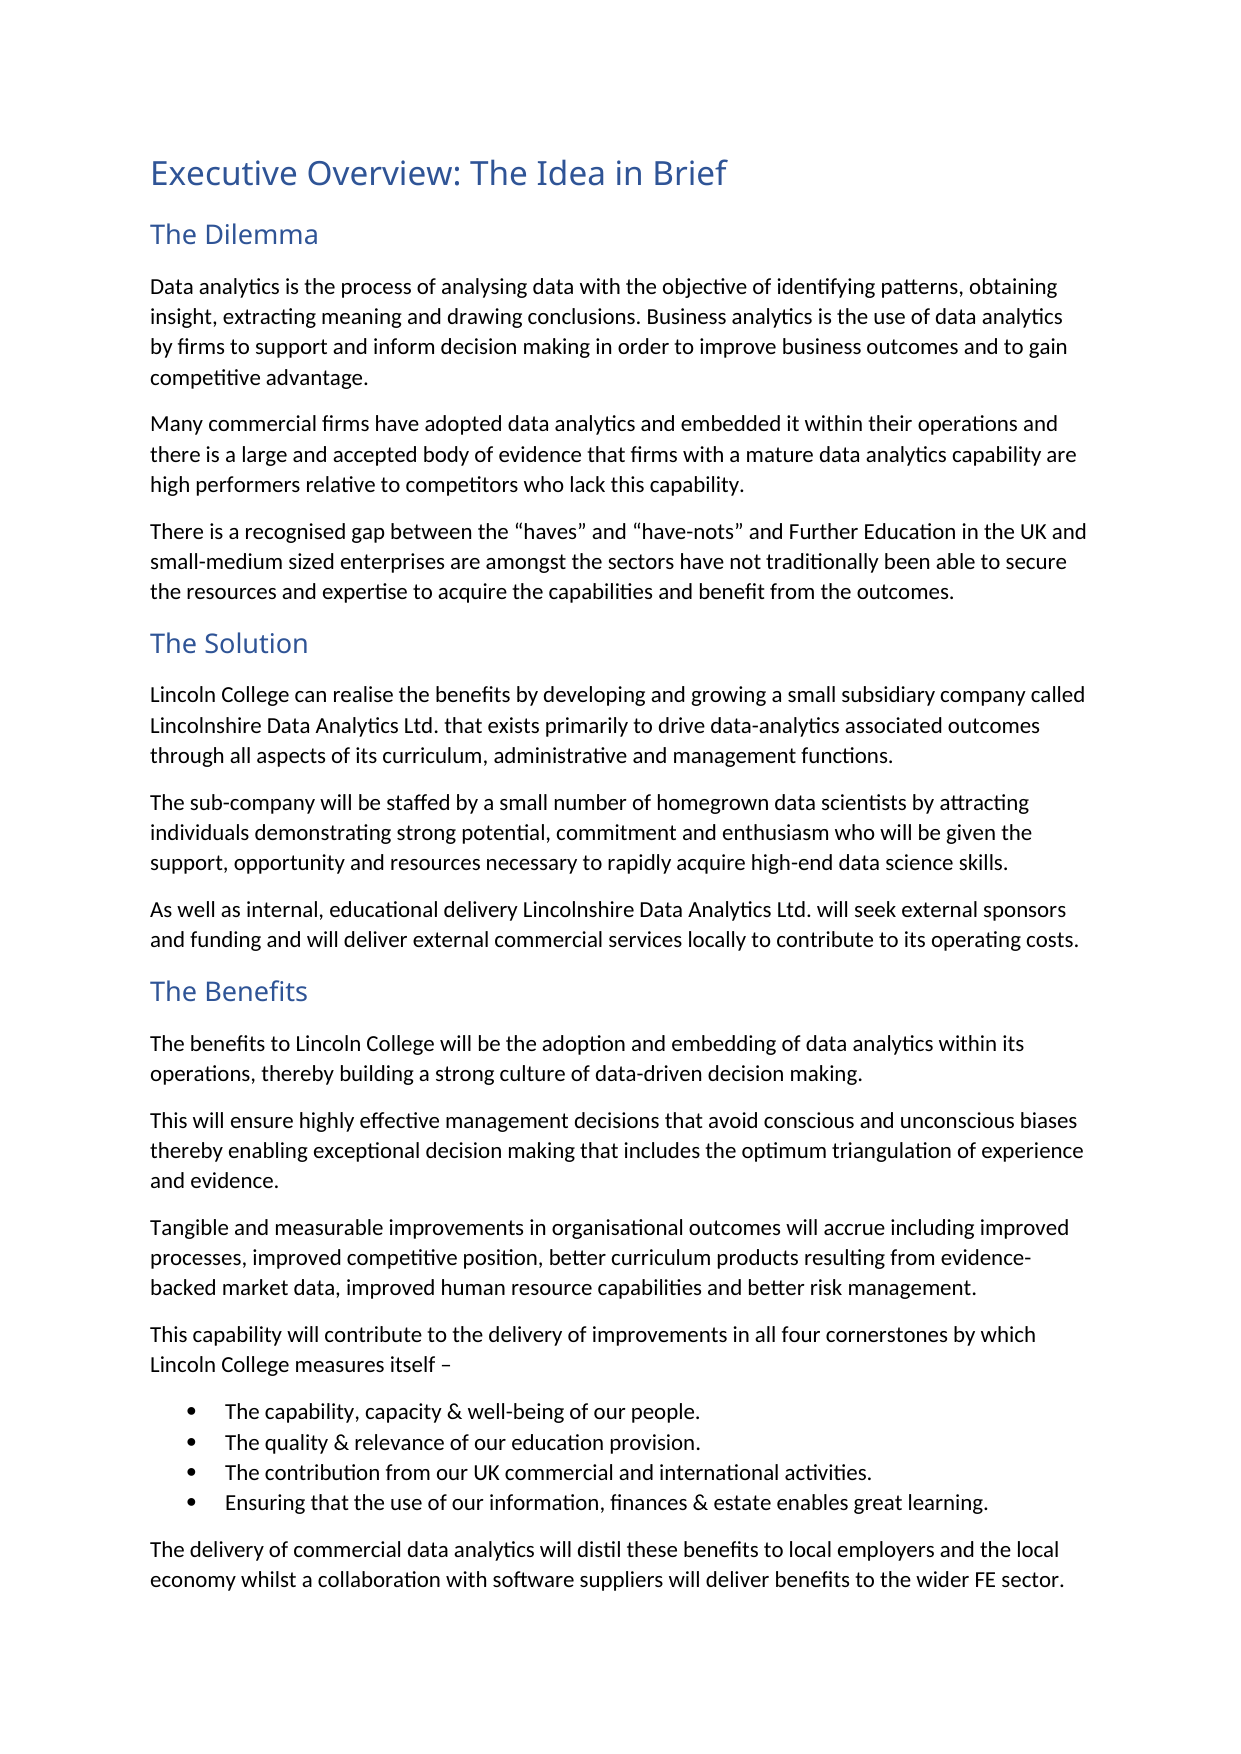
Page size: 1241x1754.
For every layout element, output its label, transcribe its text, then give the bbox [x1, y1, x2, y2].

text The benefits to Lincoln College will be the adoption and embedding of data analytics within its operations, thereby building a strong culture of data-driven decision making. [150, 1029, 1090, 1087]
text Many commercial firms have adopted data analytics and embedded it within their operations and there is a large and accepted body of evidence that firms with a mature data analytics capability are high performers relative to competitors who lack this capability. [150, 409, 1090, 498]
text There is a recognised gap between the “haves” and “have-nots” and Further Education in the UK and small-medium sized enterprises are amongst the sectors have not traditionally been able to secure the resources and expertise to acquire the capabilities and benefit from the outcomes. [150, 517, 1090, 605]
text Tangible and measurable improvements in organisational outcomes will accrue including improved processes, improved competitive position, better curriculum products resulting from evidence-backed market data, improved human resource capabilities and better risk management. [150, 1213, 1090, 1302]
text Executive Overview: The Idea in Brief [150, 150, 1090, 195]
list Ensuring that the use of our information, finances & estate enables great learning. [187, 1488, 1090, 1516]
text The Benefits [150, 972, 1090, 1009]
text Data analytics is the process of analysing data with the objective of identifying patterns, obtaining insight, extracting meaning and drawing conclusions. Business analytics is the use of data analytics by firms to support and inform decision making in order to improve business outcomes and to gain competitive advantage. [150, 272, 1090, 391]
text The sub-company will be staffed by a small number of homegrown data scientists by attracting individuals demonstrating strong potential, commitment and enthusiasm who will be given the support, opportunity and resources necessary to rapidly acquire high-end data science skills. [150, 788, 1090, 876]
text This capability will contribute to the delivery of improvements in all four cornerstones by which Lincoln College measures itself – [150, 1320, 1090, 1379]
list The capability, capacity & well-being of our people. [187, 1397, 1090, 1426]
text Lincoln College can realise the benefits by developing and growing a small subsidiary company called Lincolnshire Data Analytics Ltd. that exists primarily to drive data-analytics associated outcomes through all aspects of its curriculum, administrative and management functions. [150, 681, 1090, 769]
text This will ensure highly effective management decisions that avoid conscious and unconscious biases thereby enabling exceptional decision making that includes the optimum triangulation of experience and evidence. [150, 1106, 1090, 1194]
text The delivery of commercial data analytics will distil these benefits to local employers and the local economy whilst a collaboration with software suppliers will deliver benefits to the wider FE sector. [150, 1535, 1090, 1593]
text The Dilemma [150, 216, 1090, 252]
text As well as internal, educational delivery Lincolnshire Data Analytics Ltd. will seek external sponsors and funding and will deliver external commercial services locally to contribute to its operating costs. [150, 895, 1090, 953]
text The Solution [150, 624, 1090, 661]
list The quality & relevance of our education provision. [187, 1428, 1090, 1456]
list The contribution from our UK commercial and international activities. [187, 1458, 1090, 1486]
